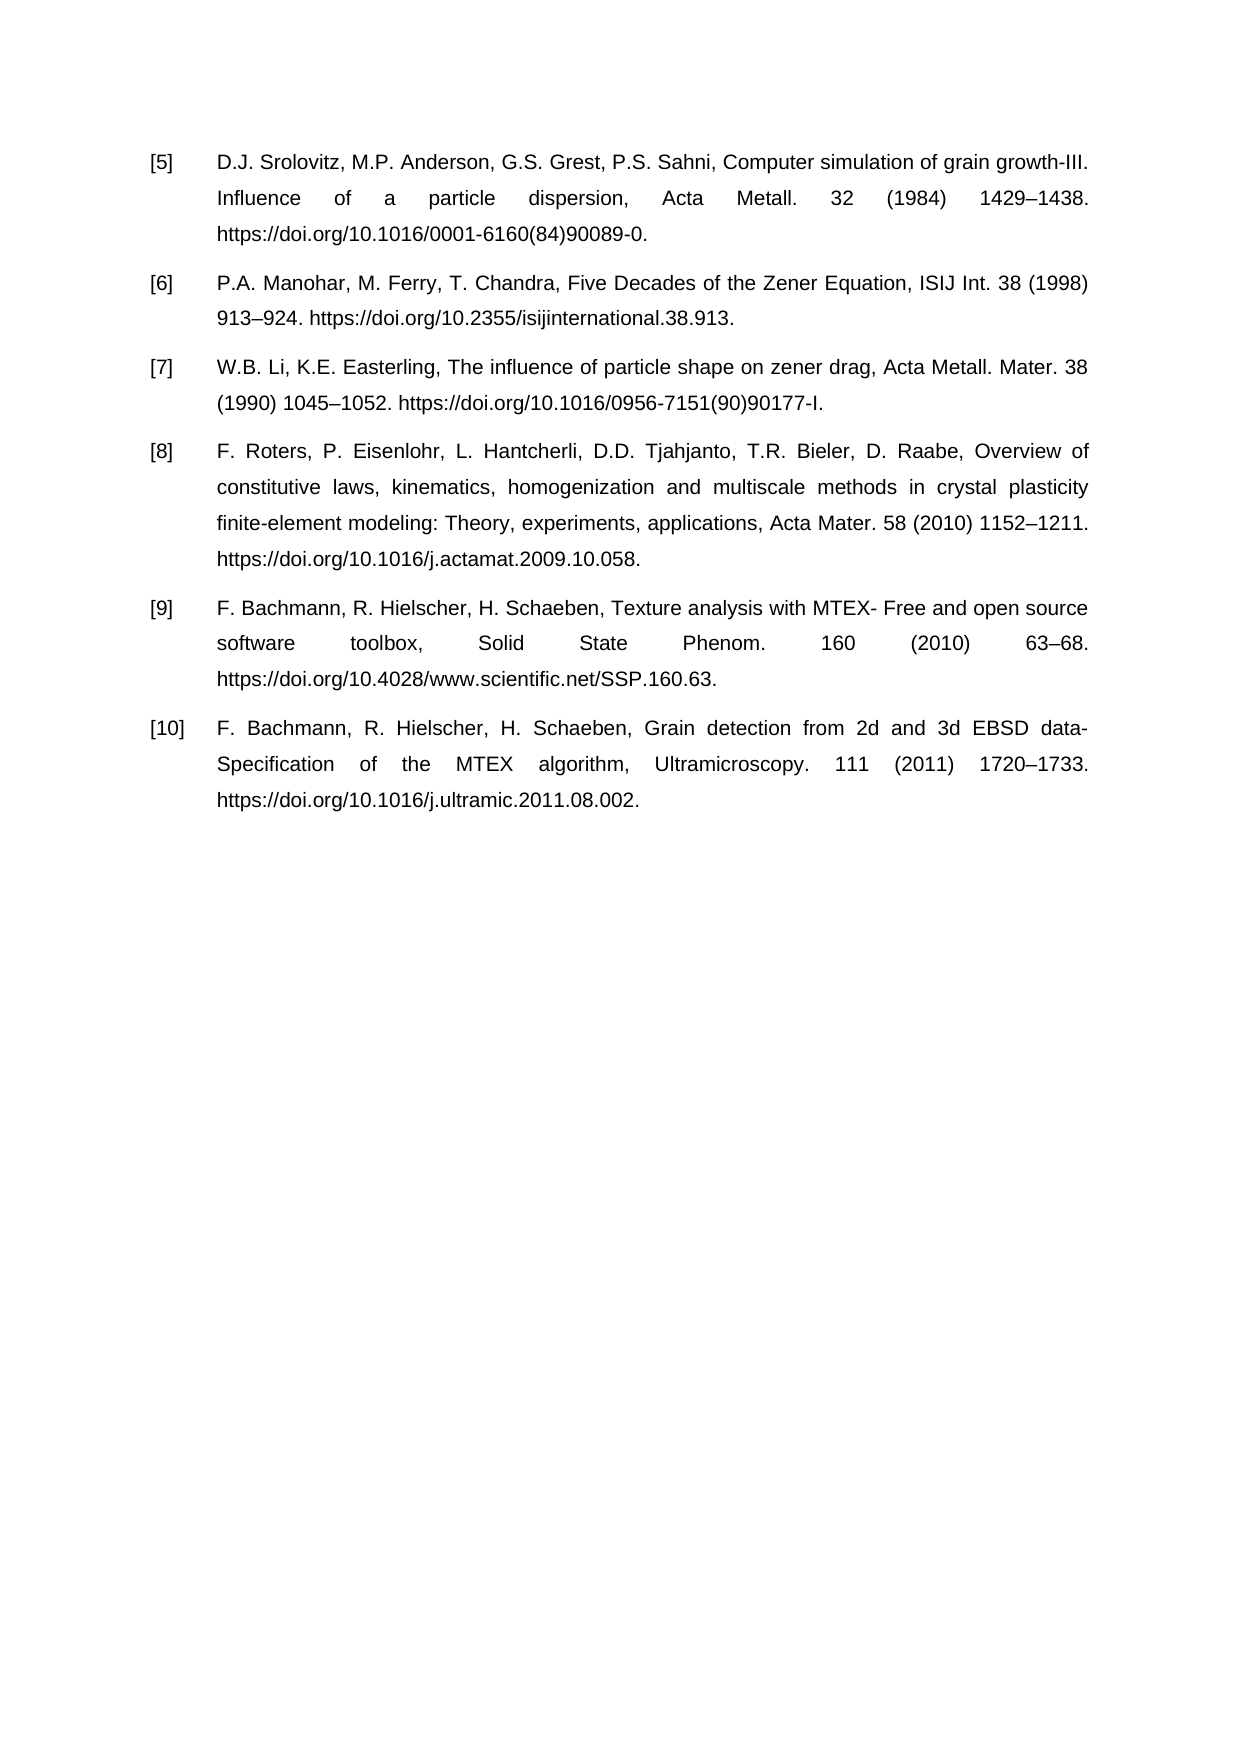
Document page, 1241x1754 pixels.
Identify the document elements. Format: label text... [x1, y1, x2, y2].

text [7] W.B. Li, K.E. Easterling, The influence of particle shape on zener drag, Acta Metall. Mater. 38 (1990) 1045–1052. https://doi.org/10.1016/0956-7151(90)90177-I. [150, 355, 1090, 414]
text [10] F. Bachmann, R. Hielscher, H. Schaeben, Grain detection from 2d and 3d EBSD data-Specification of the MTEX algorithm, Ultramicroscopy. 111 (2011) 1720–1733. https://doi.org/10.1016/j.ultramic.2011.08.002. [150, 716, 1090, 811]
text [9] F. Bachmann, R. Hielscher, H. Schaeben, Texture analysis with MTEX- Free and open source software toolbox, Solid State Phenom. 160 (2010) 63–68. https://doi.org/10.4028/www.scientific.net/SSP.160.63. [150, 595, 1090, 691]
text [8] F. Roters, P. Eisenlohr, L. Hantcherli, D.D. Tjahjanto, T.R. Bieler, D. Raabe, Overview of constitutive laws, kinematics, homogenization and multiscale methods in crystal plasticity finite-element modeling: Theory, experiments, applications, Acta Mater. 58 (2010) 1152–1211. https://doi.org/10.1016/j.actamat.2009.10.058. [150, 439, 1090, 571]
text [5] D.J. Srolovitz, M.P. Anderson, G.S. Grest, P.S. Sahni, Computer simulation of grain growth-III. Influence of a particle dispersion, Acta Metall. 32 (1984) 1429–1438. https://doi.org/10.1016/0001-6160(84)90089-0. [150, 150, 1090, 246]
text [6] P.A. Manohar, M. Ferry, T. Chandra, Five Decades of the Zener Equation, ISIJ Int. 38 (1998) 913–924. https://doi.org/10.2355/isijinternational.38.913. [150, 270, 1090, 330]
